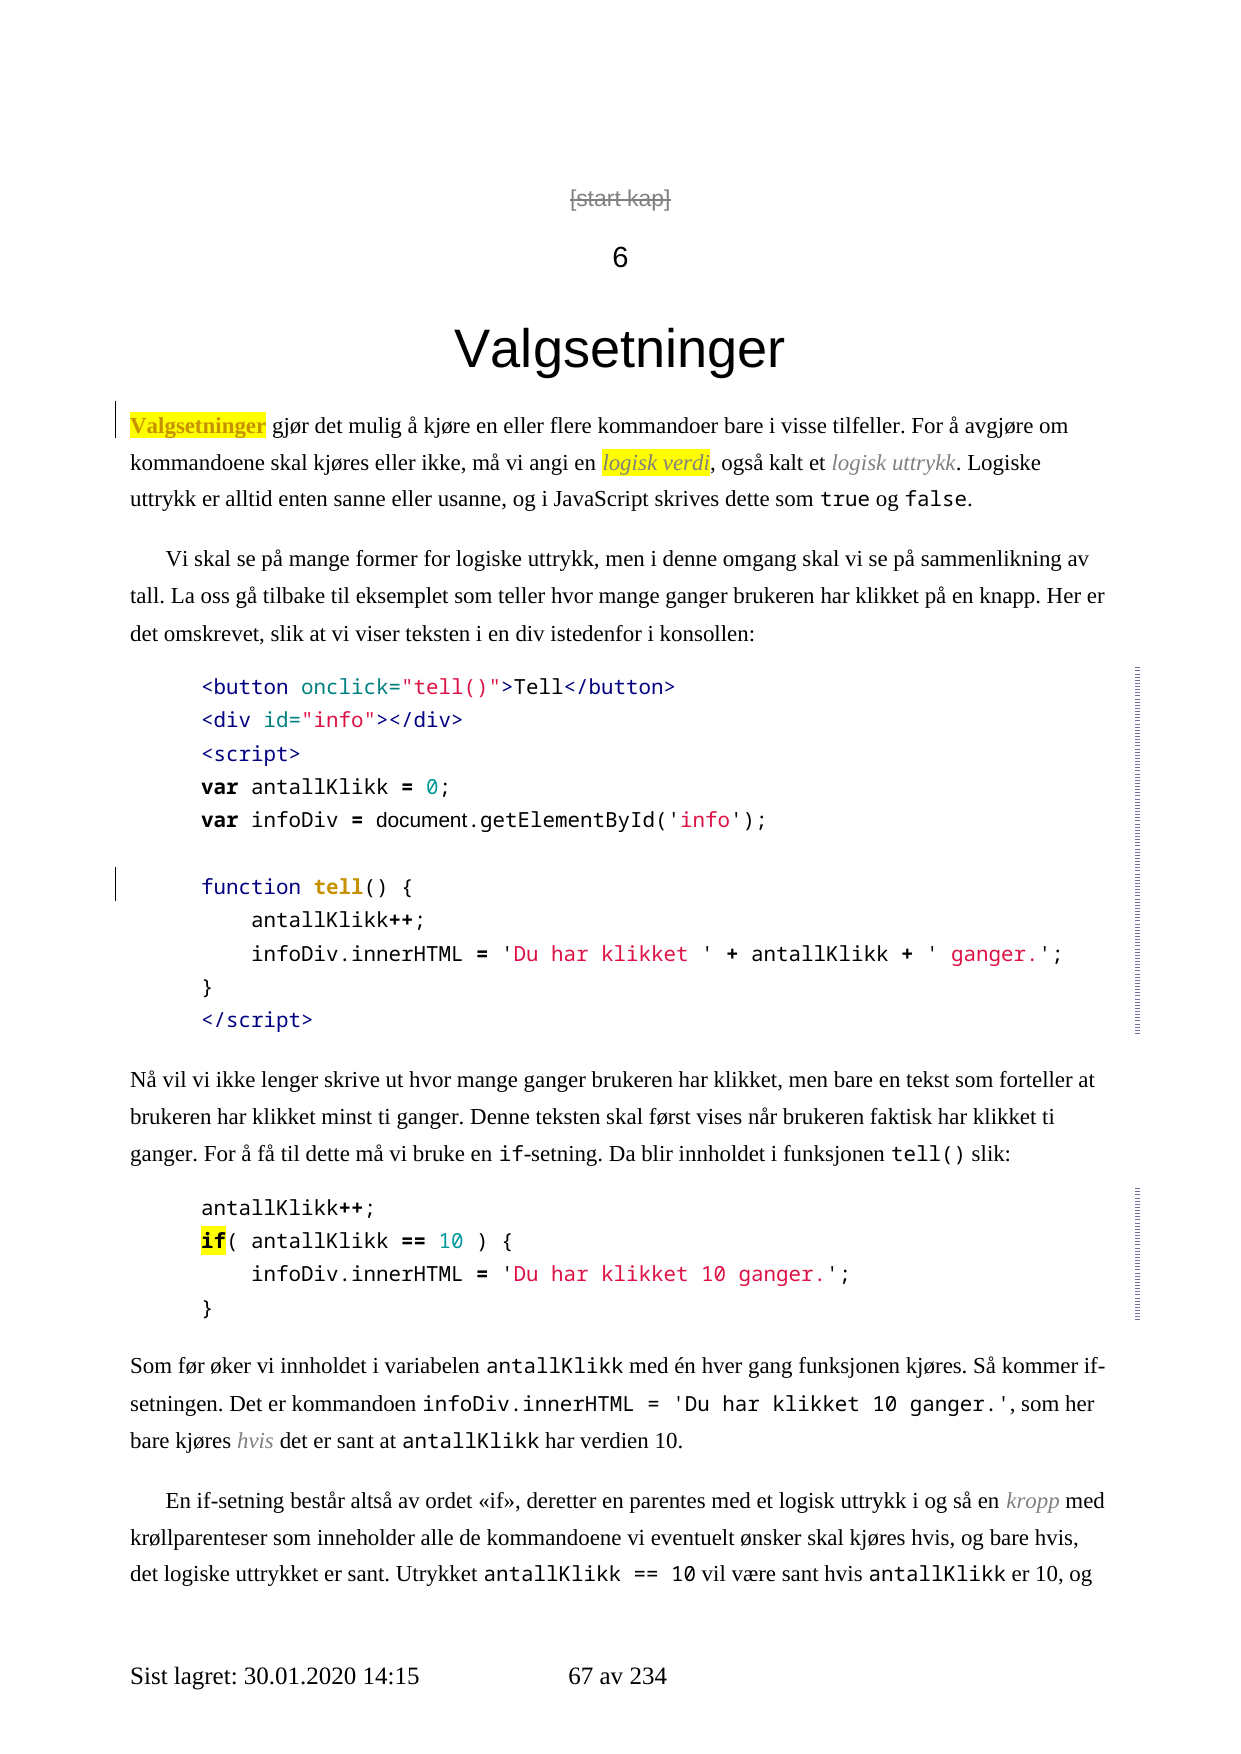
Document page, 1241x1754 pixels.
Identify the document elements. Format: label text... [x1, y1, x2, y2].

text Vi skal se på mange former for logiske uttrykk, men i denne omgang skal vi se på sammenlikning av tall. La oss gå tilbake til eksemplet som teller hvor mange ganger brukeren har klikket på en knapp. Her er det omskrevet, slik at vi viser teksten i en div istedenfor i konsollen: [130, 534, 1110, 646]
text antallKlikk++; if( antallKlikk == 10 ) { infoDiv.innerHTML = 'Du har klikket 10 ganger.'; } [201, 1188, 1140, 1321]
text Som før øker vi innholdet i variabelen antallKlikk med én hver gang funksjonen kjøres. Så kommer if-setningen. Det er kommandoen infoDiv.innerHTML = 'Du har klikket 10 ganger.', som her bare kjøres hvis det er sant at antallKlikk har verdien 10. [130, 1342, 1110, 1455]
text 6 [130, 240, 1110, 274]
text Valgsetninger gjør det mulig å kjøre en eller flere kommandoer bare i visse tilfeller. For å avgjøre om kommandoene skal kjøres eller ikke, må vi angi en logisk verdi, også kalt et logisk uttrykk. Logiske uttrykk er alltid enten sanne eller usanne, og i JavaScript skrives dette som true og false. [130, 401, 1110, 513]
text Nå vil vi ikke lenger skrive ut hvor mange ganger brukeren har klikket, men bare en tekst som forteller at brukeren har klikket minst ti ganger. Denne teksten skal først vises når brukeren faktisk har klikket ti ganger. For å få til dette må vi bruke en if-setning. Da blir innholdet i funksjonen tell() slik: [130, 1055, 1110, 1167]
text Valgsetninger [130, 316, 1110, 379]
text <button onclick="tell()">Tell</button> <div id="info"></div> <script> var antallKlikk = 0; var infoDiv = document.getElementById('info'); function tell() { antallKlikk++; infoDiv.innerHTML = 'Du har klikket ' + antallKlikk + ' ganger.'; } </script> [201, 667, 1140, 1034]
text [start kap] [130, 185, 1110, 212]
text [130, 1476, 1110, 1588]
